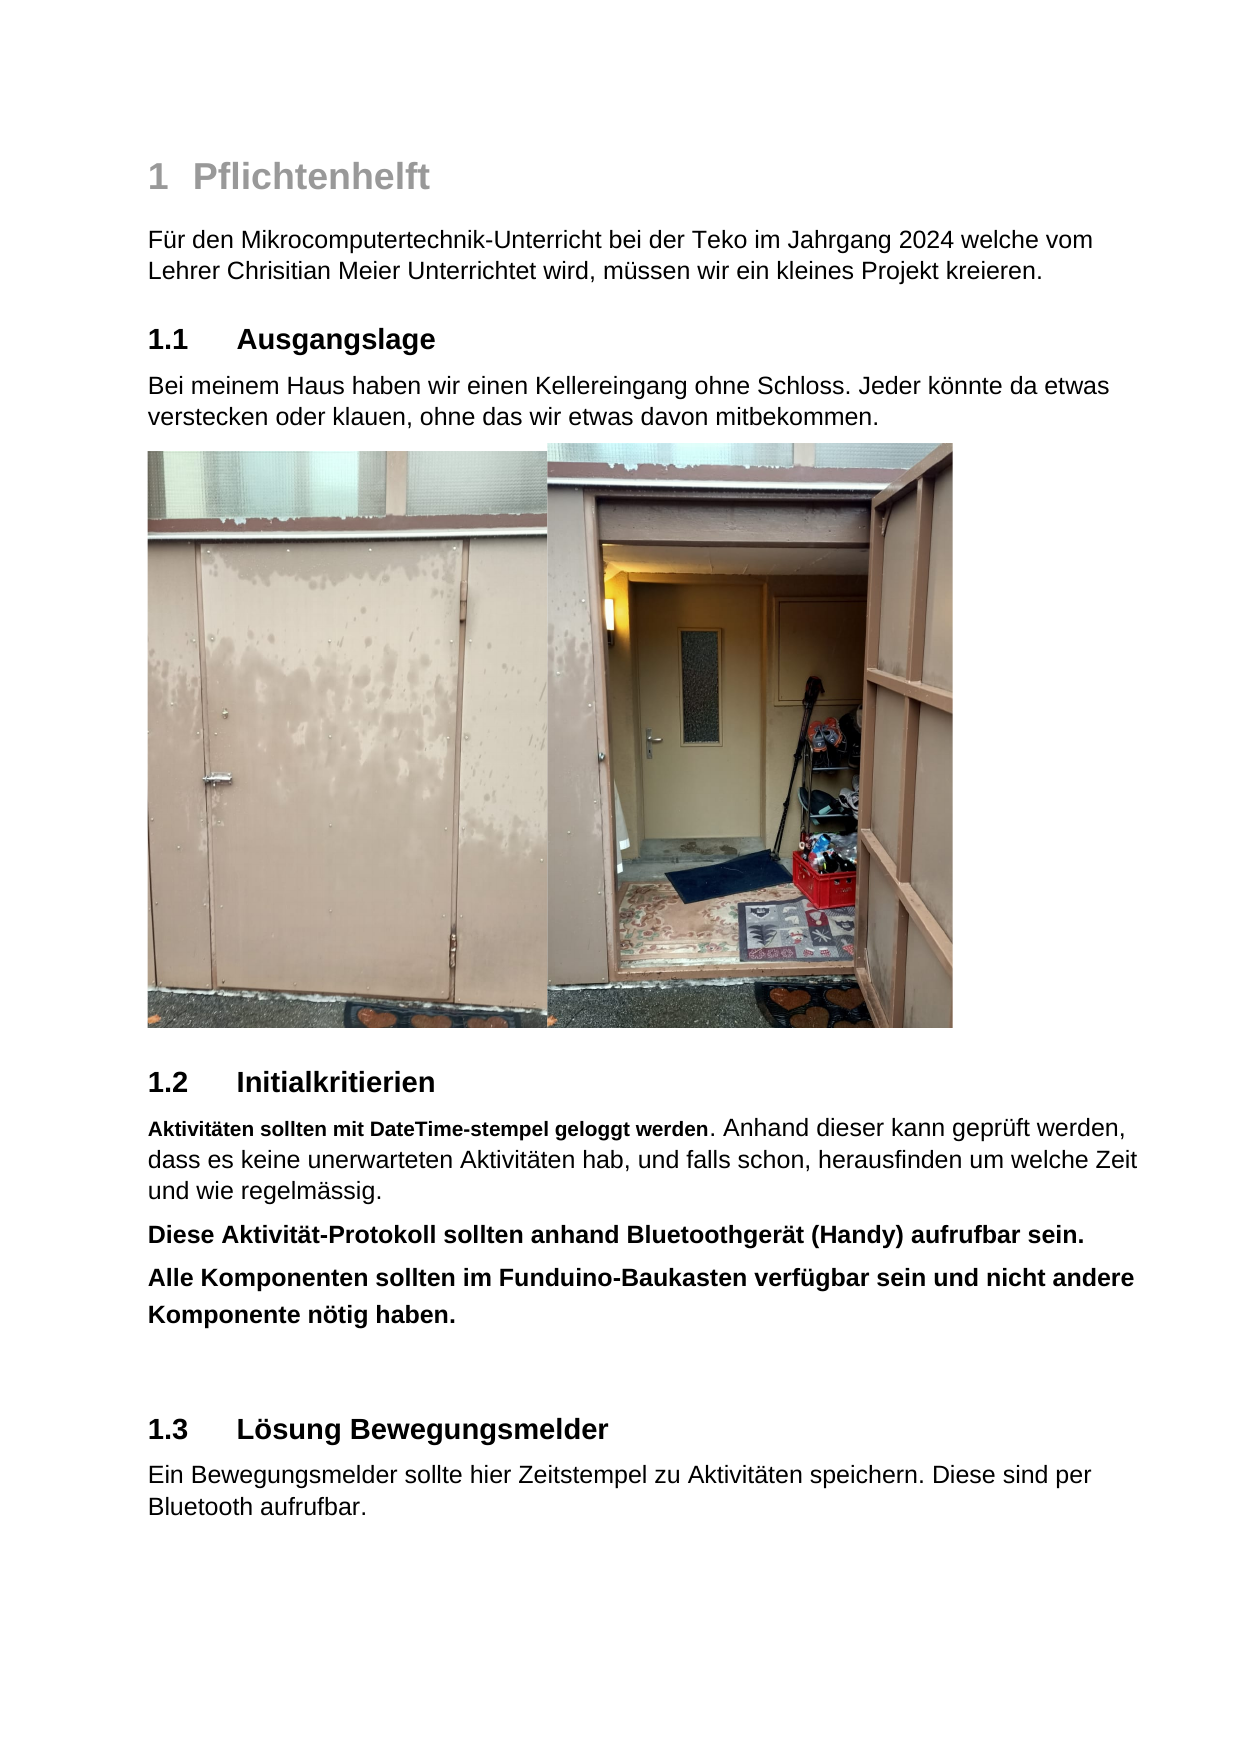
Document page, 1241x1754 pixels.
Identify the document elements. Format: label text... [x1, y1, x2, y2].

text Alle Komponenten sollten im Funduino-Baukasten verfügbar sein und nicht andere Komponente nötig haben. [148, 1261, 1152, 1331]
subtitle Initialkritierien [148, 1065, 1152, 1098]
text Diese Aktivität-Protokoll sollten anhand Bluetoothgerät (Handy) aufrufbar sein. [148, 1217, 1152, 1248]
text Aktivitäten sollten mit DateTime-stempel geloggt werden. Anhand dieser kann geprüft werden, dass es keine unerwarteten Aktivitäten hab, und falls schon, herausfinden um welche Zeit und wie regelmässig. [148, 1111, 1152, 1205]
subtitle Pflichtenhelft [148, 154, 1152, 197]
subtitle Ausgangslage [148, 322, 1152, 356]
text Bei meinem Haus haben wir einen Kellereingang ohne Schloss. Jeder könnte da etwas verstecken oder klauen, ohne das wir etwas davon mitbekommen. [148, 368, 1152, 431]
picture [147, 443, 953, 1028]
subtitle Lösung Bewegungsmelder [148, 1412, 1152, 1445]
text Für den Mikrocomputertechnik-Unterricht bei der Teko im Jahrgang 2024 welche vom Lehrer Chrisitian Meier Unterrichtet wird, müssen wir ein kleines Projekt kreieren. [148, 222, 1152, 284]
text Ein Bewegungsmelder sollte hier Zeitstempel zu Aktivitäten speichern. Diese sind per Bluetooth aufrufbar. [148, 1458, 1152, 1520]
